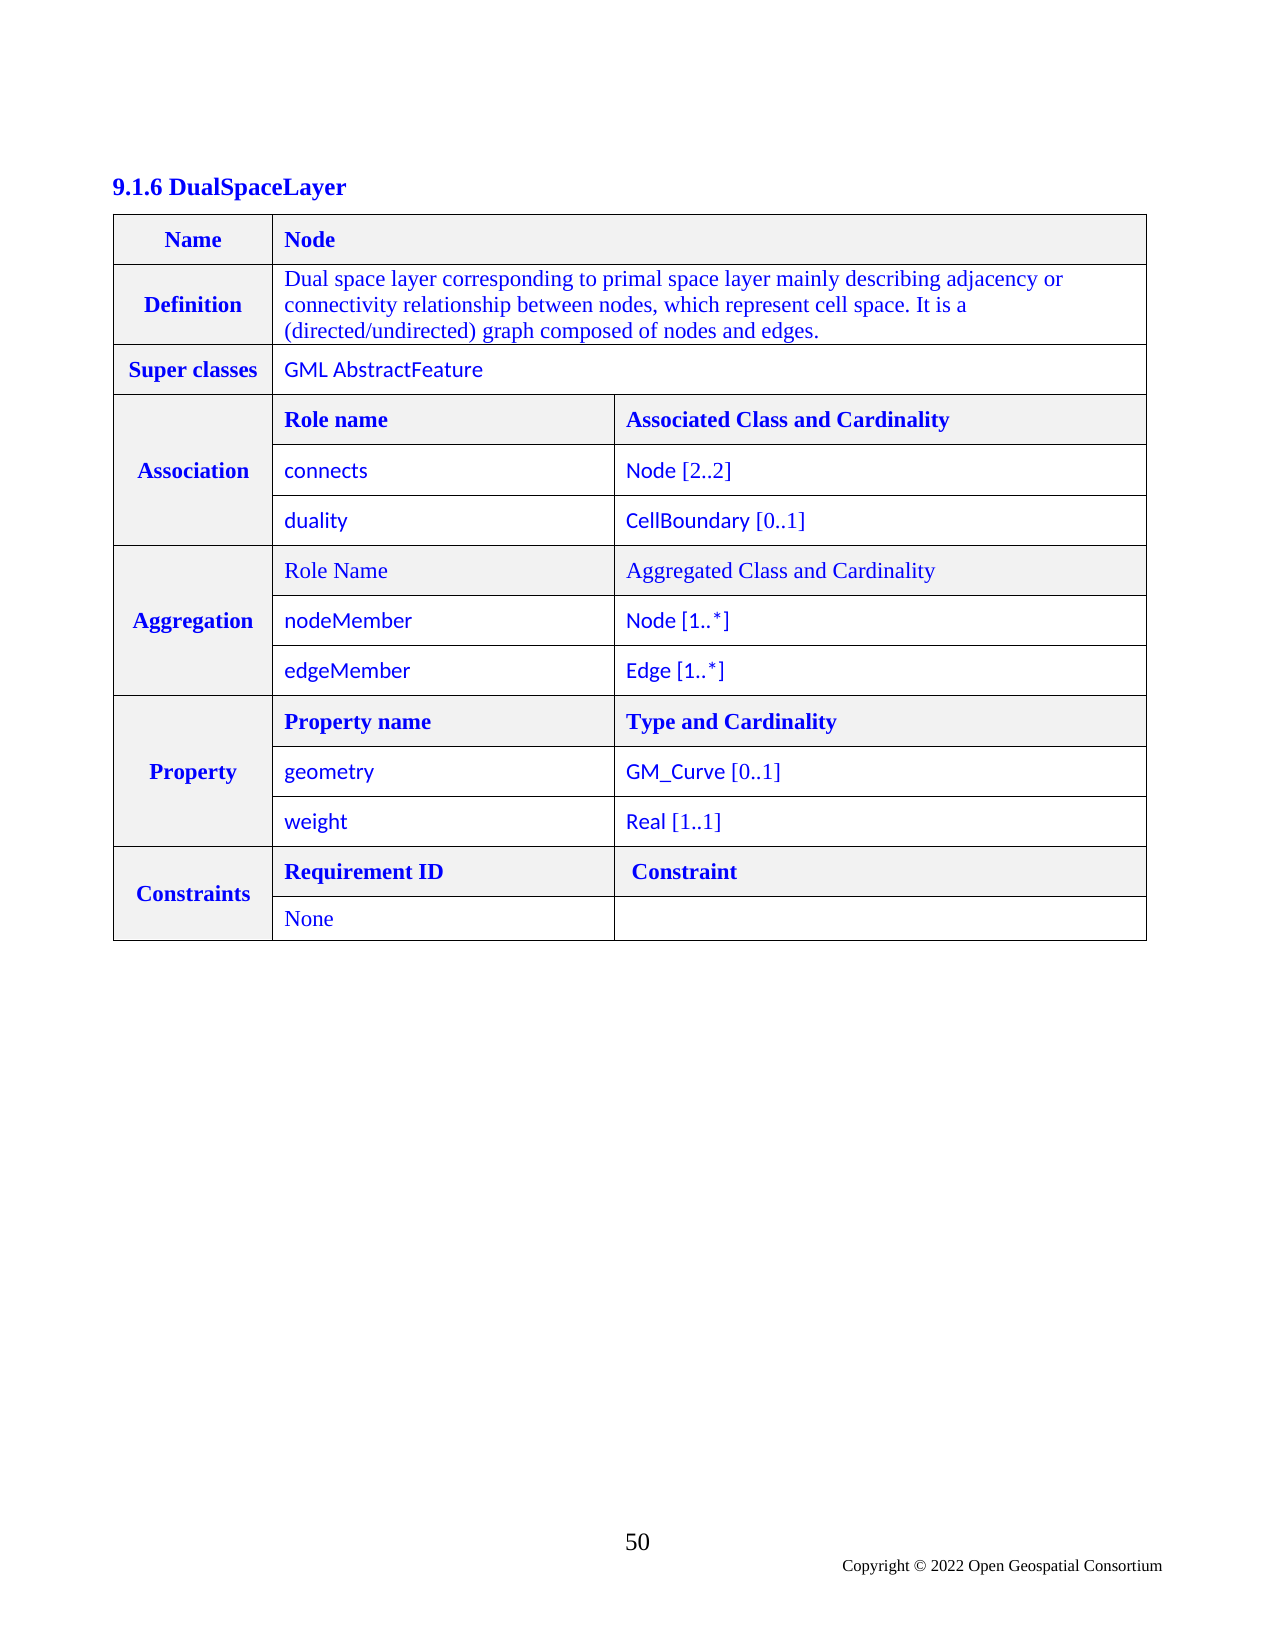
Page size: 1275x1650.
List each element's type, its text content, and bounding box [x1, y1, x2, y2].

table_cell Node [2..2] [615, 445, 1146, 494]
table_cell duality [273, 496, 614, 545]
table_cell Property name [273, 696, 614, 746]
table_cell geometry [273, 747, 614, 796]
table_cell Definition [114, 265, 272, 344]
table_cell Constraints [114, 847, 272, 939]
table_cell weight [273, 797, 614, 846]
table_cell Associated Class and Cardinality [615, 395, 1146, 444]
table_cell nodeMember [273, 596, 614, 645]
table_cell Real [1..1] [615, 797, 1146, 846]
table_cell Association [114, 395, 272, 545]
table_cell [615, 897, 1146, 939]
table_cell Dual space layer corresponding to primal space layer mainly describing adjacency or connectivity relationship between nodes, which represent cell space. It is a (directed/undirected) graph composed of nodes and edges. [273, 265, 1146, 344]
table_header Name [114, 215, 272, 264]
table_cell Super classes [114, 345, 272, 394]
subtitle DualSpaceLayer [112, 175, 1162, 201]
table_cell Requirement ID [273, 847, 614, 896]
table_cell Node [1..*] [615, 596, 1146, 645]
table_cell Edge [1..*] [615, 646, 1146, 695]
table_cell None [273, 897, 614, 939]
table_cell connects [273, 445, 614, 494]
table_cell GML AbstractFeature [273, 345, 1146, 394]
table_cell Property [114, 696, 272, 846]
table_cell CellBoundary [0..1] [615, 496, 1146, 545]
table_cell Aggregation [114, 546, 272, 695]
table_cell Role Name [273, 546, 614, 595]
table_header Node [273, 215, 1146, 264]
table_cell Role name [273, 395, 614, 444]
table_cell Constraint [615, 847, 1146, 896]
table_cell Aggregated Class and Cardinality [615, 546, 1146, 595]
table_cell GM_Curve [0..1] [615, 747, 1146, 796]
table_cell edgeMember [273, 646, 614, 695]
table_cell Type and Cardinality [615, 696, 1146, 746]
